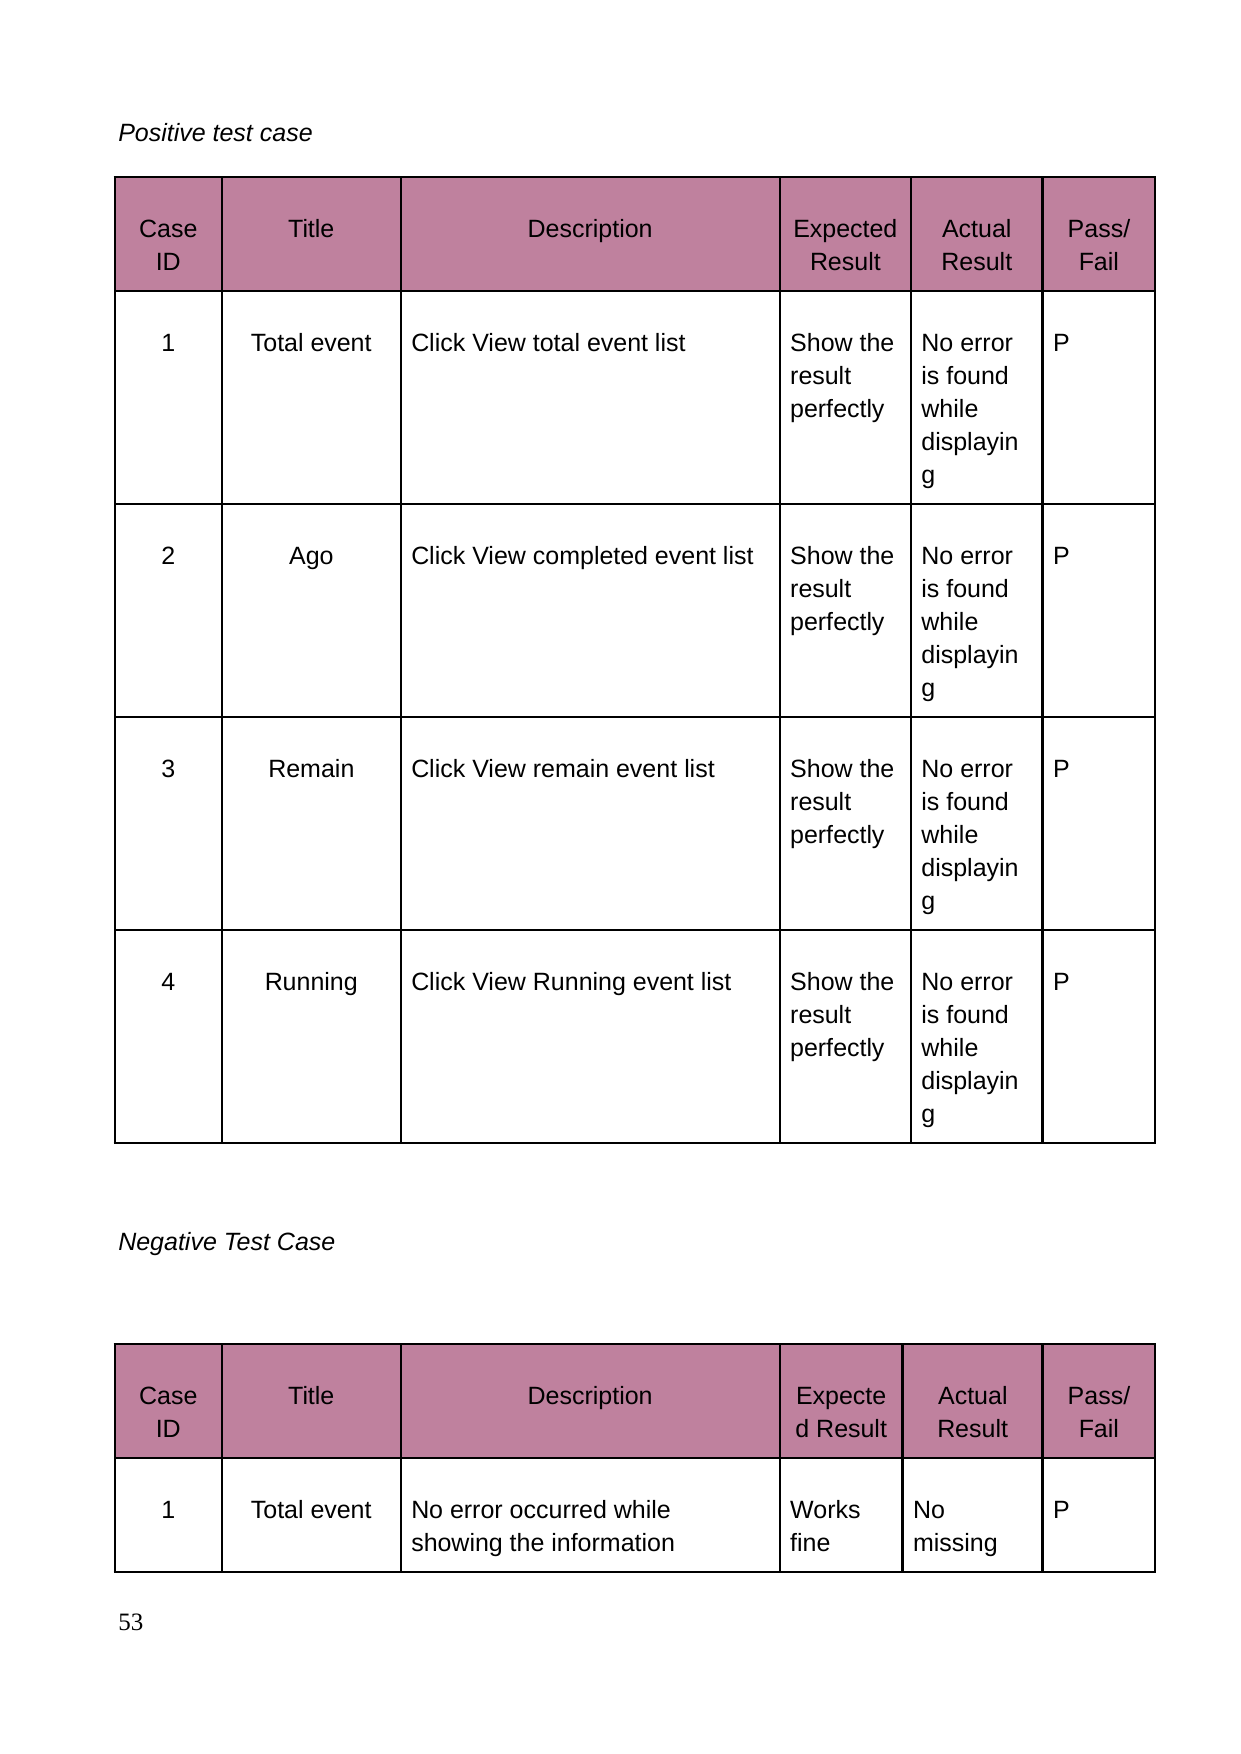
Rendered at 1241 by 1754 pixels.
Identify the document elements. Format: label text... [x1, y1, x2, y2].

table_cell No error is found while displaying [912, 931, 1041, 1142]
table_cell Total event [223, 1459, 400, 1571]
text Negative Test Case [118, 1227, 1122, 1256]
table_cell Show the result perfectly [781, 292, 910, 503]
table_cell 1 [116, 1459, 221, 1571]
table_header Title [223, 178, 400, 290]
table_cell Total event [223, 292, 400, 503]
table_header Expected Result [781, 1345, 901, 1457]
table_cell Click View remain event list [402, 718, 779, 929]
table_cell Show the result perfectly [781, 505, 910, 716]
table_cell P [1044, 931, 1154, 1142]
table_cell Show the result perfectly [781, 931, 910, 1142]
table_cell 4 [116, 931, 221, 1142]
table_cell Show the result perfectly [781, 718, 910, 929]
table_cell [402, 1459, 779, 1571]
table_cell P [1044, 718, 1154, 929]
table_header Expected Result [781, 178, 910, 290]
table_cell Click View total event list [402, 292, 779, 503]
text Positive test case [118, 118, 1122, 147]
table_cell Running [223, 931, 400, 1142]
table_header Case ID [116, 178, 221, 290]
table_header Description [402, 1345, 779, 1457]
table_header Case ID [116, 1345, 221, 1457]
table_cell P [1044, 505, 1154, 716]
table_cell No error is found while displaying [912, 718, 1041, 929]
table_cell Click View completed event list [402, 505, 779, 716]
table_cell Works fine [781, 1459, 901, 1571]
table_header Title [223, 1345, 400, 1457]
table_header Actual Result [912, 178, 1041, 290]
table_cell Remain [223, 718, 400, 929]
table_cell Click View Running event list [402, 931, 779, 1142]
table_cell 1 [116, 292, 221, 503]
table_cell No error is found while displaying [912, 505, 1041, 716]
table_cell 2 [116, 505, 221, 716]
table_cell 3 [116, 718, 221, 929]
table_header Description [402, 178, 779, 290]
table_header Pass/Fail [1044, 1345, 1154, 1457]
table_header Actual Result [904, 1345, 1041, 1457]
table_header Pass/Fail [1044, 178, 1154, 290]
table_cell No error is found while displaying [912, 292, 1041, 503]
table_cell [904, 1459, 1041, 1571]
table_cell Ago [223, 505, 400, 716]
table_cell P [1044, 292, 1154, 503]
table_cell P [1044, 1459, 1154, 1571]
